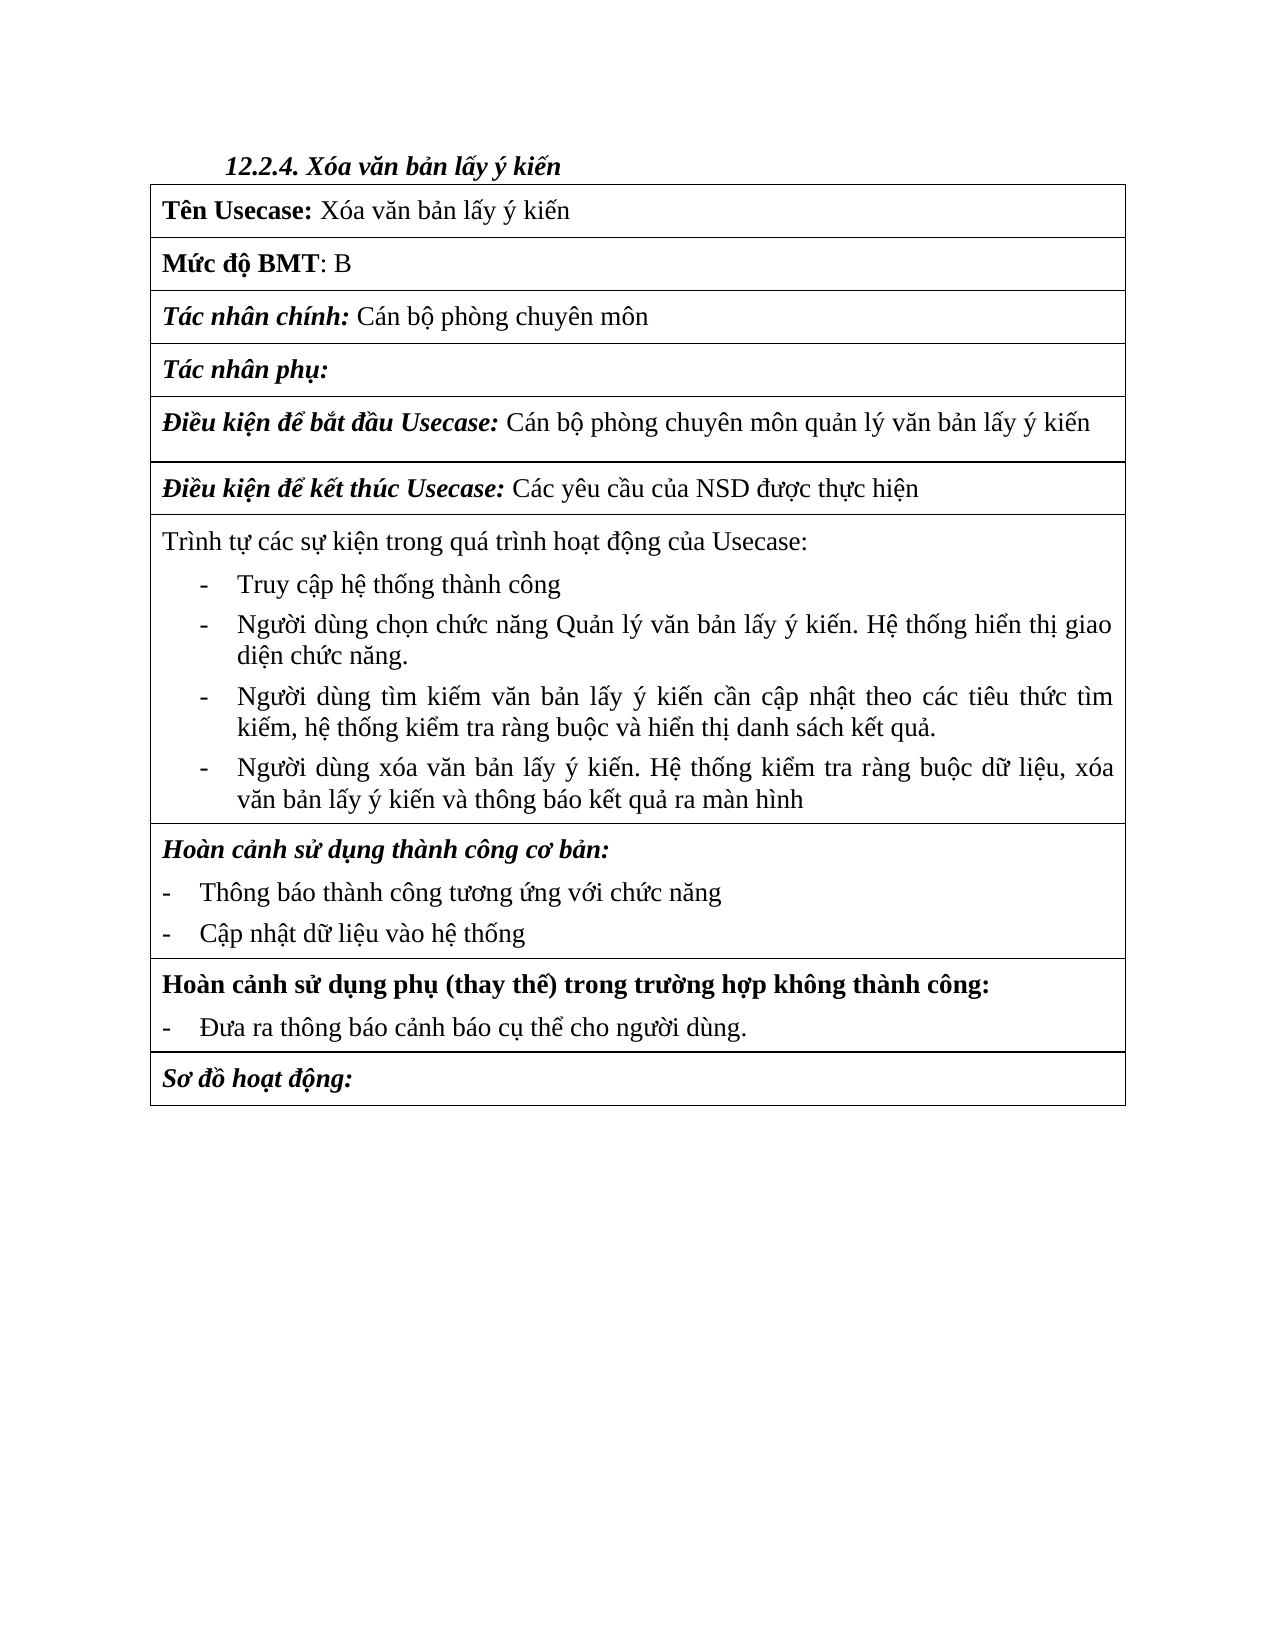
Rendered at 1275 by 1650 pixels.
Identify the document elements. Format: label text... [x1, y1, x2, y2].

table_cell Sơ đồ hoạt động: [151, 1053, 1125, 1104]
subtitle 12.2.4. Xóa văn bản lấy ý kiến [225, 150, 1125, 181]
table_cell Điều kiện để bắt đầu Usecase: Cán bộ phòng chuyên môn quản lý văn bản lấy ý kiến [151, 397, 1125, 461]
table_cell Tác nhân phụ: [151, 344, 1125, 396]
table_cell Mức độ BMT: B [151, 238, 1125, 289]
table_cell Trình tự các sự kiện trong quá trình hoạt động của Usecase: Truy cập hệ thống thành công Người dùng chọn chức năng Quản lý văn bản lấy ý kiến. Hệ thống hiển thị giao diện chức năng. Người dùng tìm kiếm văn bản lấy ý kiến cần cập nhật theo các tiêu thức tìm kiếm, hệ thống kiểm tra ràng buộc và hiển thị danh sách kết quả. Người dùng xóa văn bản lấy ý kiến. Hệ thống kiểm tra ràng buộc dữ liệu, xóa văn bản lấy ý kiến và thông báo kết quả ra màn hình [151, 515, 1125, 823]
table_header Tên Usecase: Xóa văn bản lấy ý kiến [151, 185, 1125, 237]
table_cell Tác nhân chính: Cán bộ phòng chuyên môn [151, 291, 1125, 343]
table_cell Điều kiện để kết thúc Usecase: Các yêu cầu của NSD được thực hiện [151, 463, 1125, 514]
table_cell Hoàn cảnh sử dụng phụ (thay thế) trong trường hợp không thành công: Đưa ra thông báo cảnh báo cụ thể cho người dùng. [151, 959, 1125, 1051]
table_cell Hoàn cảnh sử dụng thành công cơ bản: Thông báo thành công tương ứng với chức năng Cập nhật dữ liệu vào hệ thống [151, 824, 1125, 958]
